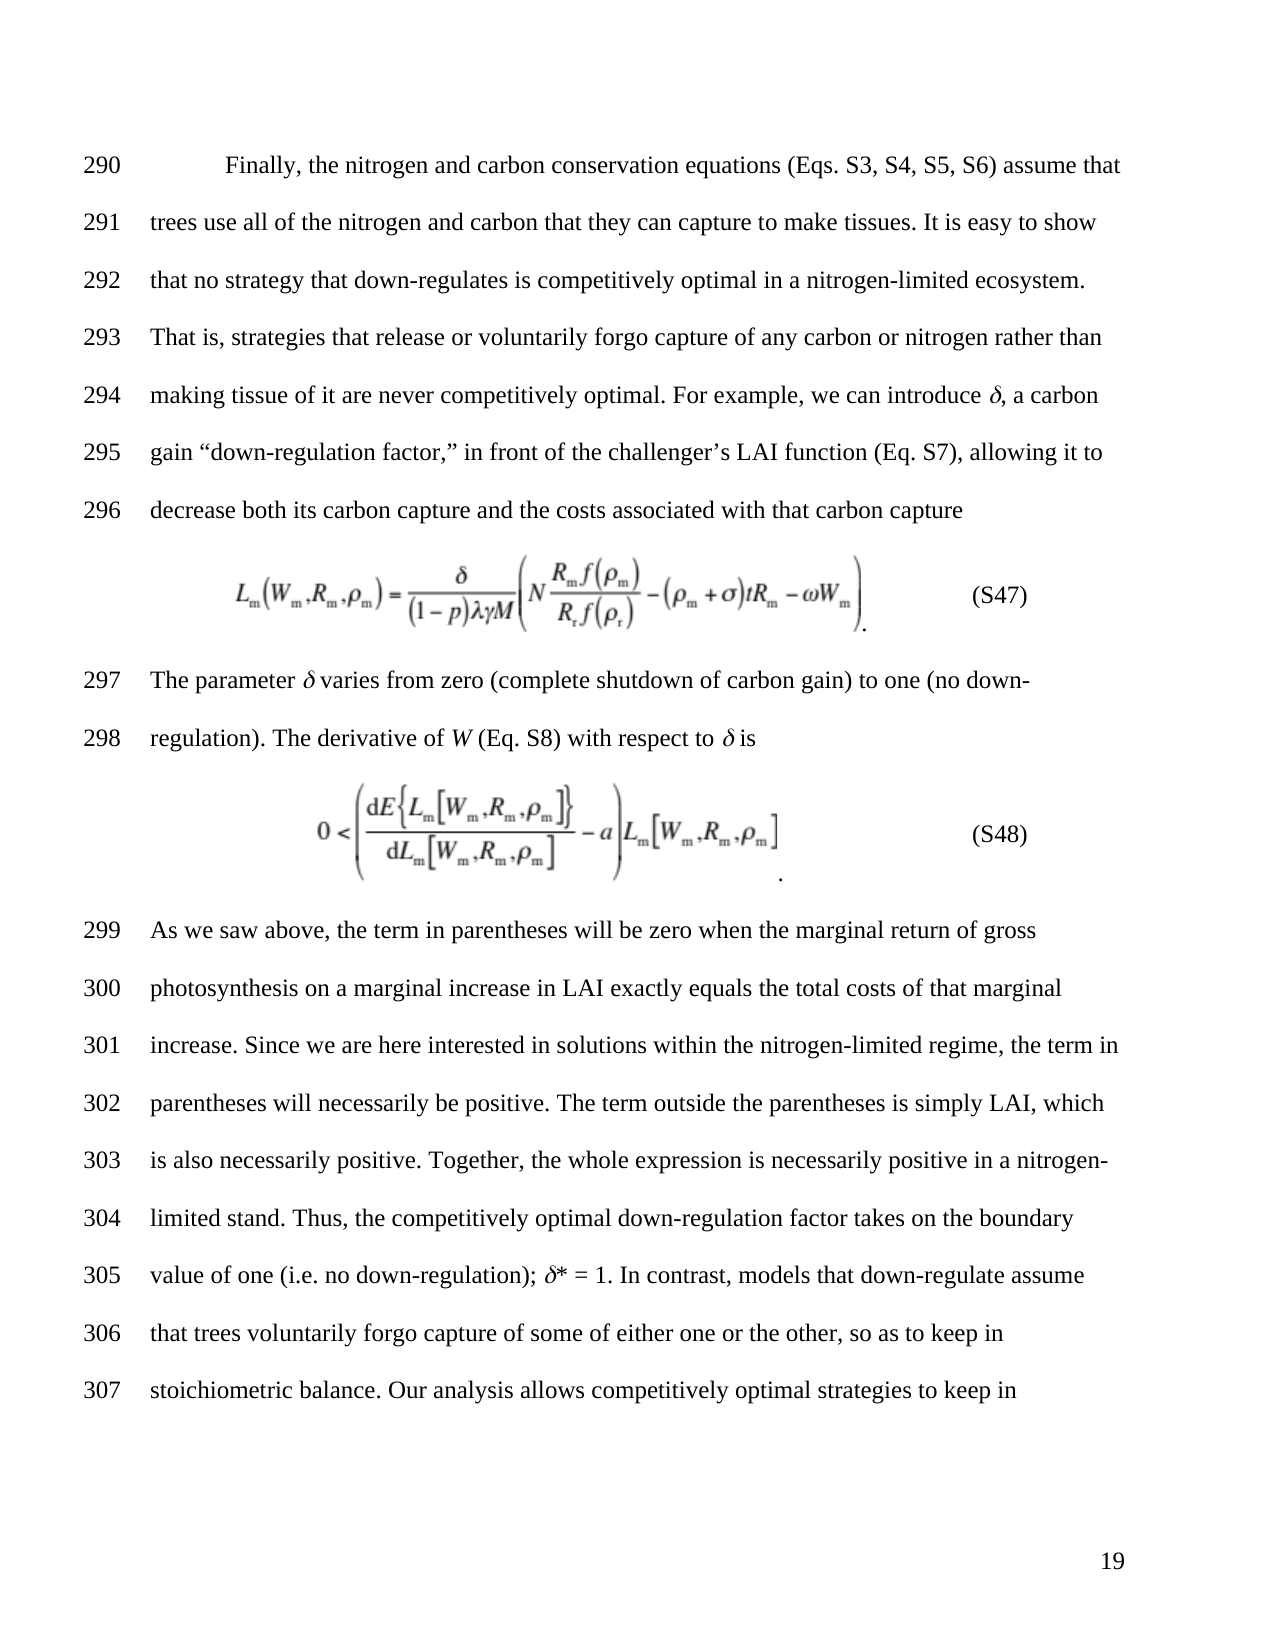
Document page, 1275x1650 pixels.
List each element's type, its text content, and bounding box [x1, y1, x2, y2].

table_header . [139, 553, 961, 665]
text The parameter varies from zero (complete shutdown of carbon gain) to one (no down-regulation). The derivative of W (Eq. S8) with respect to is [150, 665, 1125, 752]
table_header (S47) [961, 553, 1039, 665]
text Finally, the nitrogen and carbon conservation equations (Eqs. S3, S4, S5, S6) assume that trees use all of the nitrogen and carbon that they can capture to make tissues. It is easy to show that no strategy that down-regulates is competitively optimal in a nitrogen-limited ecosystem. That is, strategies that release or voluntarily forgo capture of any carbon or nitrogen rather than making tissue of it are never competitively optimal. For example, we can introduce , a carbon gain “down-regulation factor,” in front of the challenger’s LAI function (Eq. S7), allowing it to decrease both its carbon capture and the costs associated with that carbon capture [150, 150, 1125, 524]
table_header . [139, 780, 961, 916]
table_header (S48) [961, 780, 1039, 916]
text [150, 916, 1125, 1404]
